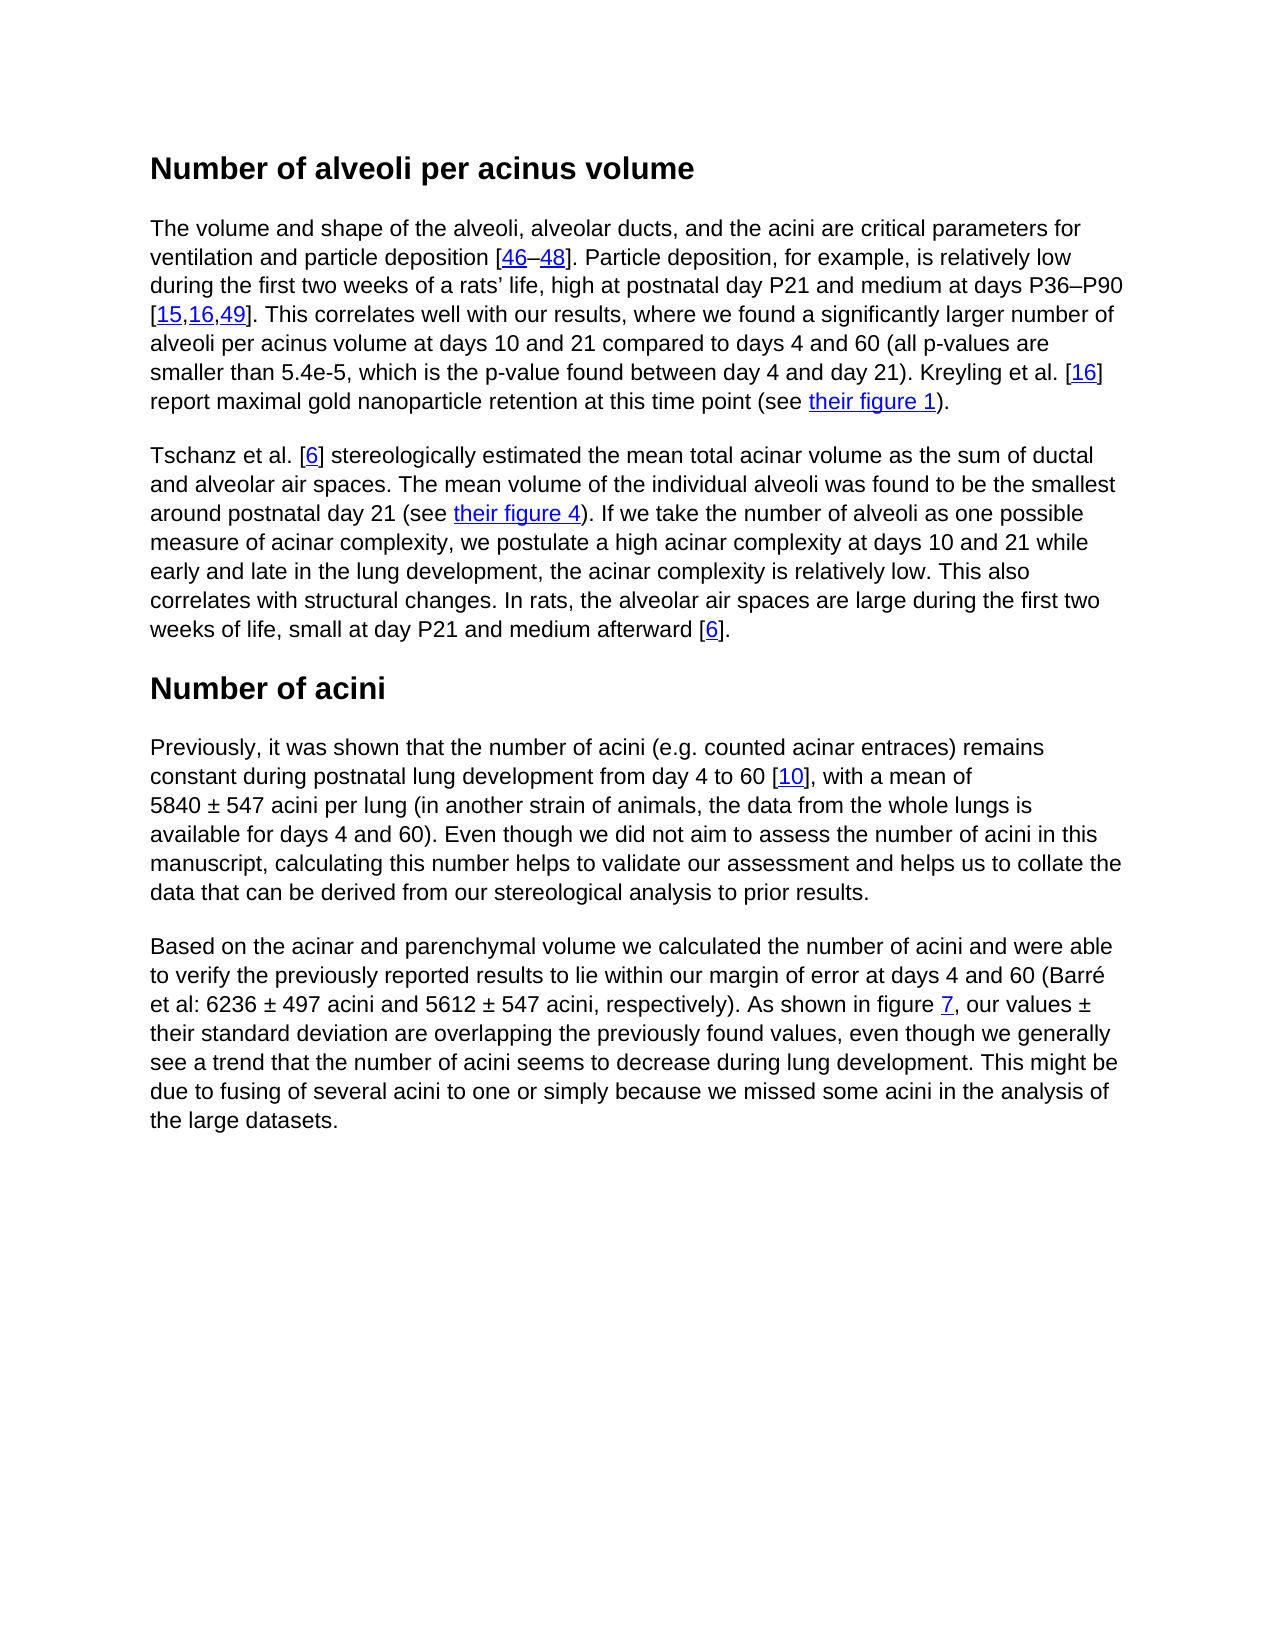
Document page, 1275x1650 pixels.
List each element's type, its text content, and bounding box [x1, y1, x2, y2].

subtitle Number of acini [150, 670, 1125, 706]
subtitle Number of alveoli per acinus volume [150, 150, 1125, 186]
text Previously, it was shown that the number of acini (e.g. counted acinar entraces) remains constant during postnatal lung development from day 4 to 60 [10], with a mean of 5840 ± 547 acini per lung (in another strain of animals, the data from the whole lungs is available for days 4 and 60). Even though we did not aim to assess the number of acini in this manuscript, calculating this number helps to validate our assessment and helps us to collate the data that can be derived from our stereological analysis to prior results. [150, 734, 1125, 906]
text Tschanz et al. [6] stereologically estimated the mean total acinar volume as the sum of ductal and alveolar air spaces. The mean volume of the individual alveoli was found to be the smallest around postnatal day 21 (see their figure 4). If we take the number of alveoli as one possible measure of acinar complexity, we postulate a high acinar complexity at days 10 and 21 while early and late in the lung development, the acinar complexity is relatively low. This also correlates with structural changes. In rats, the alveolar air spaces are large during the first two weeks of life, small at day P21 and medium afterward [6]. [150, 442, 1125, 642]
text Based on the acinar and parenchymal volume we calculated the number of acini and were able to verify the previously reported results to lie within our margin of error at days 4 and 60 (Barré et al: 6236 ± 497 acini and 5612 ± 547 acini, respectively). As shown in figure 7, our values ± their standard deviation are overlapping the previously found values, even though we generally see a trend that the number of acini seems to decrease during lung development. This might be due to fusing of several acini to one or simply because we missed some acini in the analysis of the large datasets. [150, 933, 1125, 1133]
text The volume and shape of the alveoli, alveolar ducts, and the acini are critical parameters for ventilation and particle deposition [46–48]. Particle deposition, for example, is relatively low during the first two weeks of a rats’ life, high at postnatal day P21 and medium at days P36–P90 [15,16,49]. This correlates well with our results, where we found a significantly larger number of alveoli per acinus volume at days 10 and 21 compared to days 4 and 60 (all p-values are smaller than 5.4e-5, which is the p-value found between day 4 and day 21). Kreyling et al. [16] report maximal gold nanoparticle retention at this time point (see their figure 1). [150, 214, 1125, 414]
